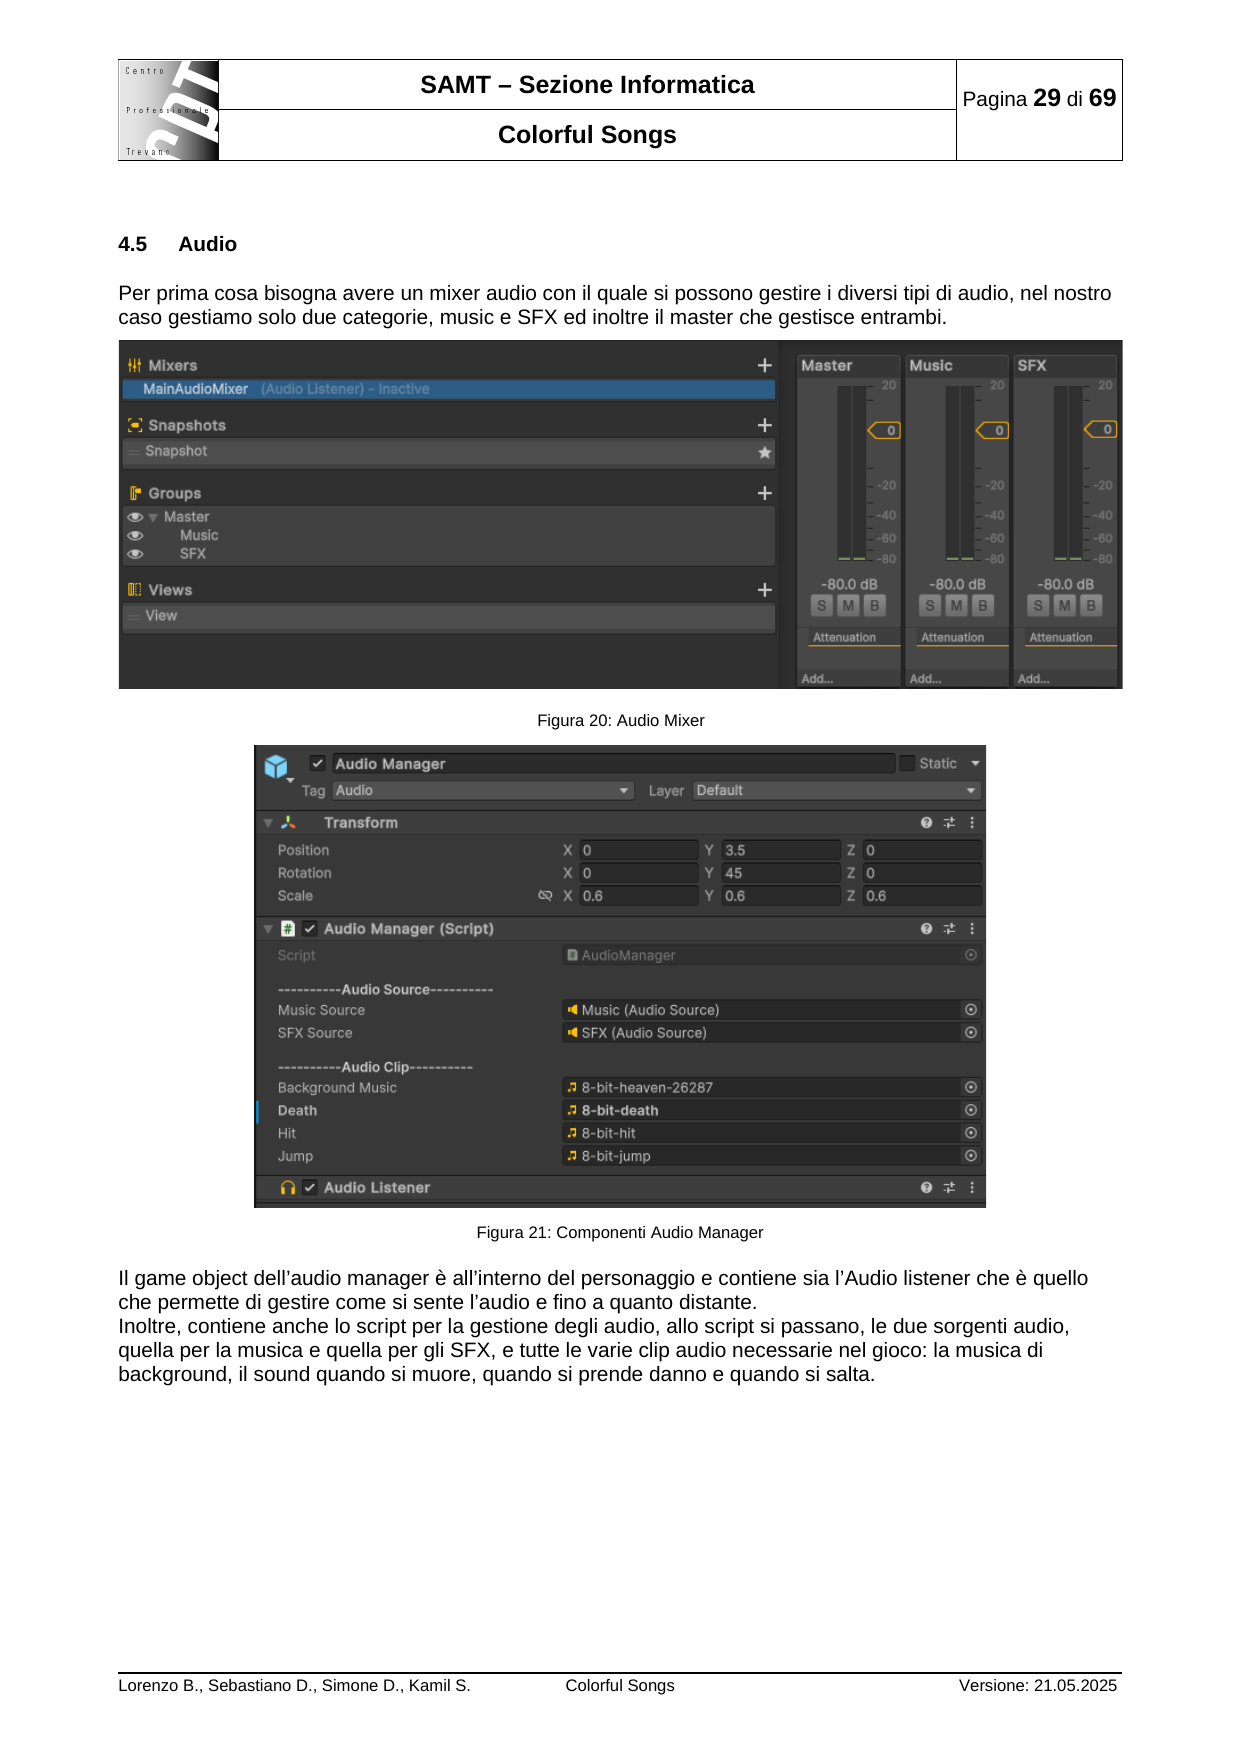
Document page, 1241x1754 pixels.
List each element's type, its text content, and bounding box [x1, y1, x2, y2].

text Per prima cosa bisogna avere un mixer audio con il quale si possono gestire i diversi tipi di audio, nel nostro caso gestiamo solo due categorie, music e SFX ed inoltre il master che gestisce entrambi. [118, 281, 1122, 329]
text Il game object dell’audio manager è all’interno del personaggio e contiene sia l’Audio listener che è quello che permette di gestire come si sente l’audio e fino a quanto distante. [118, 1266, 1122, 1314]
subtitle Audio [118, 232, 1122, 256]
text Inoltre, contiene anche lo script per la gestione degli audio, allo script si passano, le due sorgenti audio, quella per la musica e quella per gli SFX, e tutte le varie clip audio necessarie nel gioco: la musica di background, il sound quando si muore, quando si prende danno e quando si salta. [118, 1314, 1122, 1386]
picture [118, 60, 219, 160]
picture [254, 745, 987, 1208]
picture [118, 340, 1123, 689]
